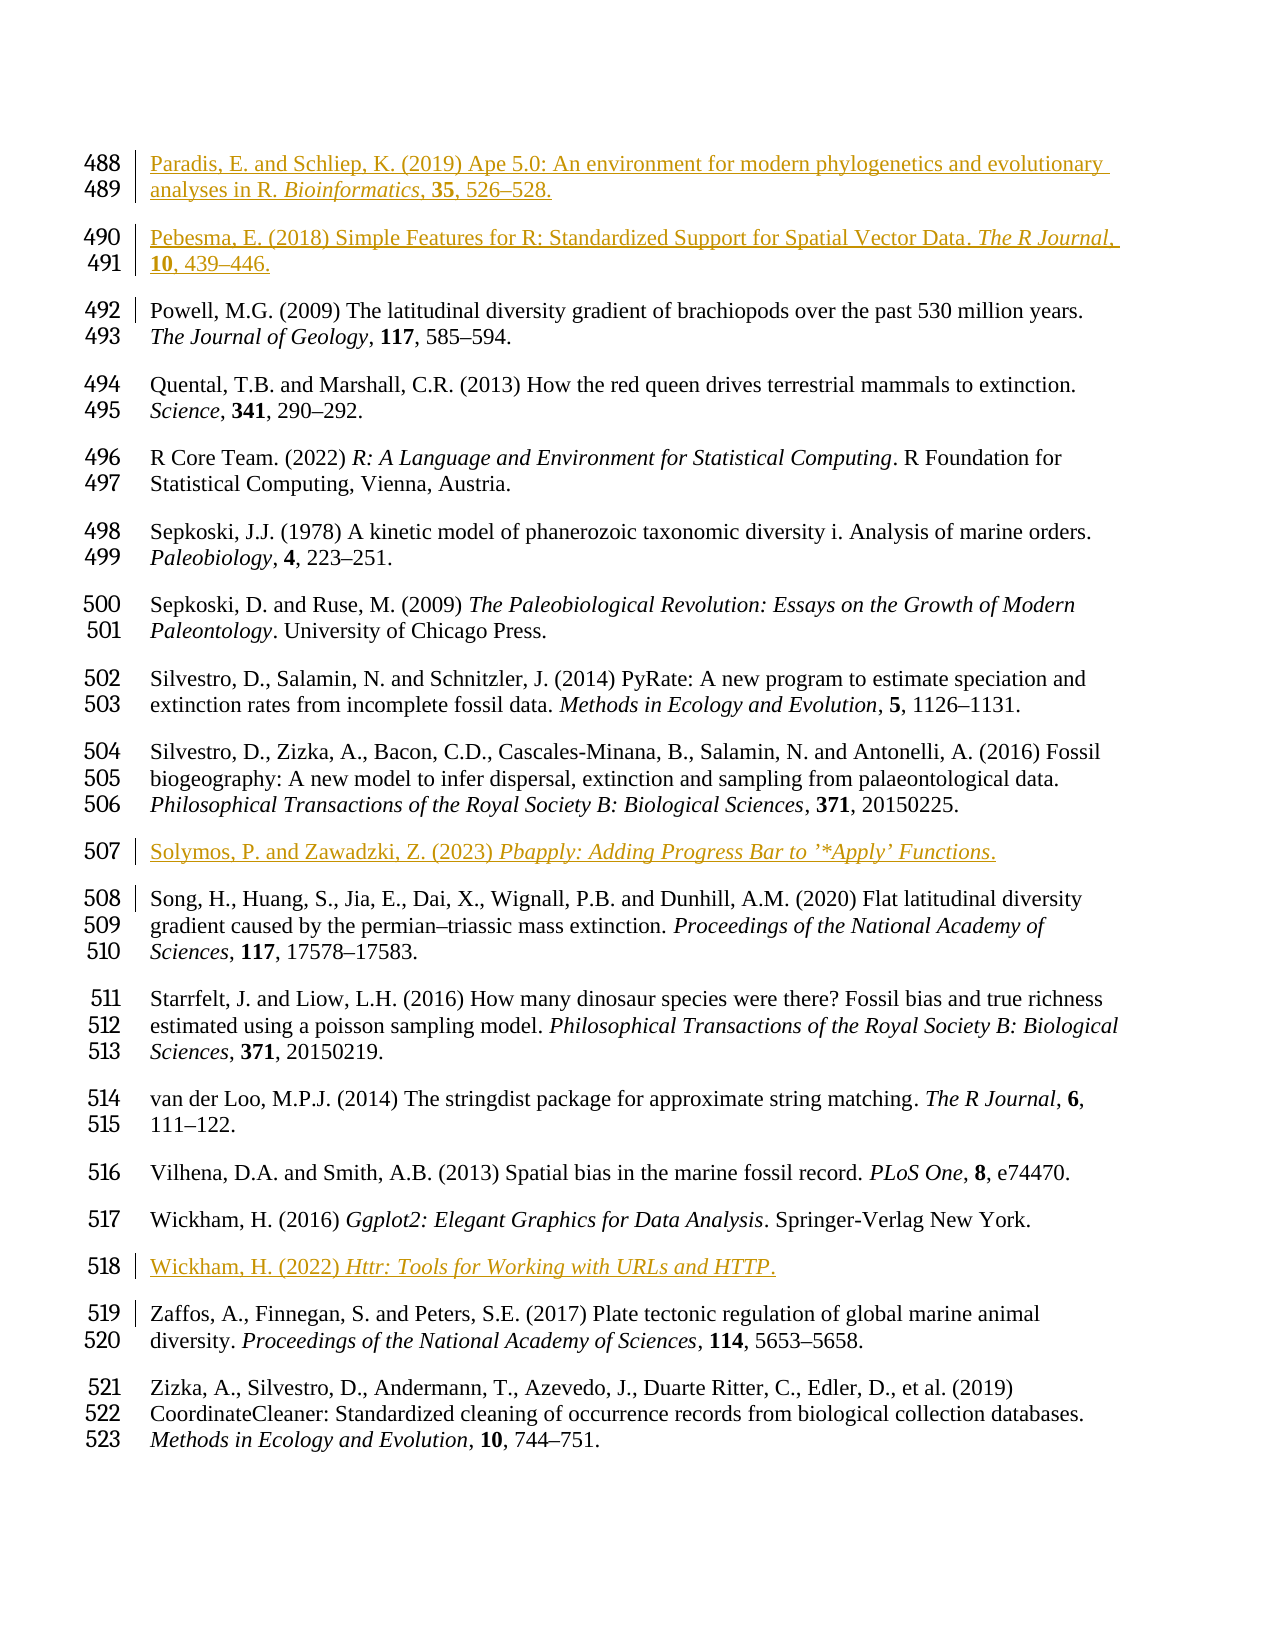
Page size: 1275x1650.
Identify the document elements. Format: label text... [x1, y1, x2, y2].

text Wickham, H. (2016) Ggplot2: Elegant Graphics for Data Analysis. Springer-Verlag New York. [150, 1206, 1125, 1232]
text Sepkoski, D. and Ruse, M. (2009) The Paleobiological Revolution: Essays on the Growth of Modern Paleontology. University of Chicago Press. [150, 591, 1125, 644]
text Powell, M.G. (2009) The latitudinal diversity gradient of brachiopods over the past 530 million years. The Journal of Geology, 117, 585–594. [150, 297, 1125, 350]
text Silvestro, D., Zizka, A., Bacon, C.D., Cascales-Minana, B., Salamin, N. and Antonelli, A. (2016) Fossil biogeography: A new model to infer dispersal, extinction and sampling from palaeontological data. Philosophical Transactions of the Royal Society B: Biological Sciences, 371, 20150225. [150, 738, 1125, 817]
text Sepkoski, J.J. (1978) A kinetic model of phanerozoic taxonomic diversity i. Analysis of marine orders. Paleobiology, 4, 223–251. [150, 518, 1125, 570]
text R Core Team. (2022) R: A Language and Environment for Statistical Computing. R Foundation for Statistical Computing, Vienna, Austria. [150, 444, 1125, 497]
text Vilhena, D.A. and Smith, A.B. (2013) Spatial bias in the marine fossil record. PLoS One, 8, e74470. [150, 1159, 1125, 1185]
text Zaffos, A., Finnegan, S. and Peters, S.E. (2017) Plate tectonic regulation of global marine animal diversity. Proceedings of the National Academy of Sciences, 114, 5653–5658. [150, 1300, 1125, 1353]
text Silvestro, D., Salamin, N. and Schnitzler, J. (2014) PyRate: A new program to estimate speciation and extinction rates from incomplete fossil data. Methods in Ecology and Evolution, 5, 1126–1131. [150, 665, 1125, 717]
text Song, H., Huang, S., Jia, E., Dai, X., Wignall, P.B. and Dunhill, A.M. (2020) Flat latitudinal diversity gradient caused by the permian–triassic mass extinction. Proceedings of the National Academy of Sciences, 117, 17578–17583. [150, 885, 1125, 964]
text van der Loo, M.P.J. (2014) The stringdist package for approximate string matching. The R Journal, 6, 111–122. [150, 1085, 1125, 1138]
text Zizka, A., Silvestro, D., Andermann, T., Azevedo, J., Duarte Ritter, C., Edler, D., et al. (2019) CoordinateCleaner: Standardized cleaning of occurrence records from biological collection databases. Methods in Ecology and Evolution, 10, 744–751. [150, 1374, 1125, 1453]
text Quental, T.B. and Marshall, C.R. (2013) How the red queen drives terrestrial mammals to extinction. Science, 341, 290–292. [150, 371, 1125, 423]
text Starrfelt, J. and Liow, L.H. (2016) How many dinosaur species were there? Fossil bias and true richness estimated using a poisson sampling model. Philosophical Transactions of the Royal Society B: Biological Sciences, 371, 20150219. [150, 985, 1125, 1064]
